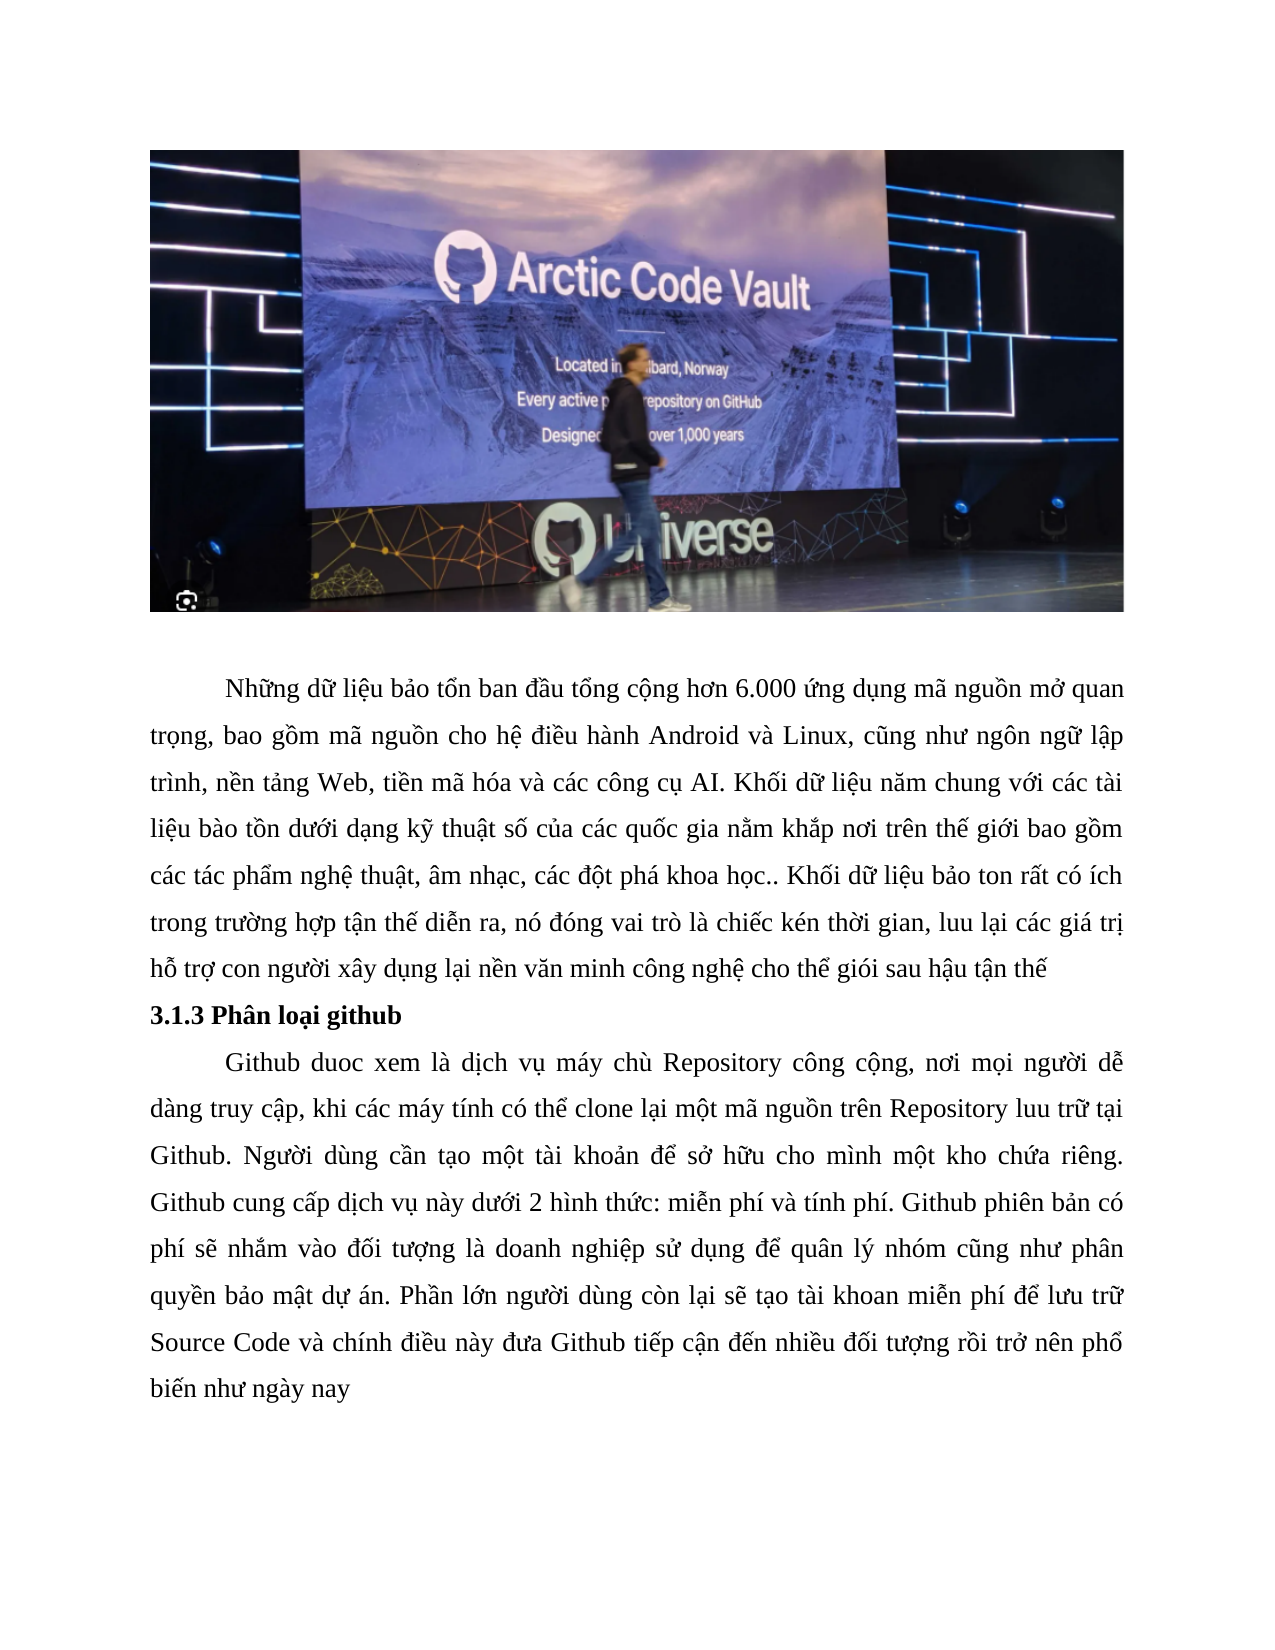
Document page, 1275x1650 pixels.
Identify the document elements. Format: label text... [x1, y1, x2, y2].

text Những dữ liệu bảo tổn ban đầu tổng cộng hơn 6.000 ứng dụng mã nguồn mở quan trọng, bao gồm mã nguồn cho hệ điều hành Android và Linux, cũng như ngôn ngữ lập trình, nền tảng Web, tiền mã hóa và các công cụ AI. Khối dữ liệu năm chung với các tài liệu bào tồn dưới dạng kỹ thuật số của các quốc gia nằm khắp nơi trên thế giới bao gồm các tác phẩm nghệ thuật, âm nhạc, các đột phá khoa học.. Khối dữ liệu bảo ton rất có ích trong trường hợp tận thế diễn ra, nó đóng vai trò là chiếc kén thời gian, luu lại các giá trị hỗ trợ con người xây dụng lại nền văn minh công nghệ cho thể giói sau hậu tận thế [150, 672, 1125, 983]
text Github duoc xem là dịch vụ máy chù Repository công cộng, nơi mọi người dễ dàng truy cập, khi các máy tính có thể clone lại một mã nguồn trên Repository luu trữ tại Github. Người dùng cần tạo một tài khoản để sở hữu cho mình một kho chứa riêng. Github cung cấp dịch vụ này dưới 2 hình thức: miễn phí và tính phí. Github phiên bản có phí sẽ nhắm vào đối tượng là doanh nghiệp sử dụng để quân lý nhóm cũng như phân quyền bảo mật dự án. Phần lớn người dùng còn lại sẽ tạo tài khoan miễn phí để lưu trữ Source Code và chính điều này đưa Github tiếp cận đến nhiều đối tượng rồi trở nên phổ biến như ngày nay [150, 1046, 1125, 1403]
picture [150, 150, 1125, 612]
subtitle 3.1.3 Phân loại github [150, 999, 1125, 1030]
